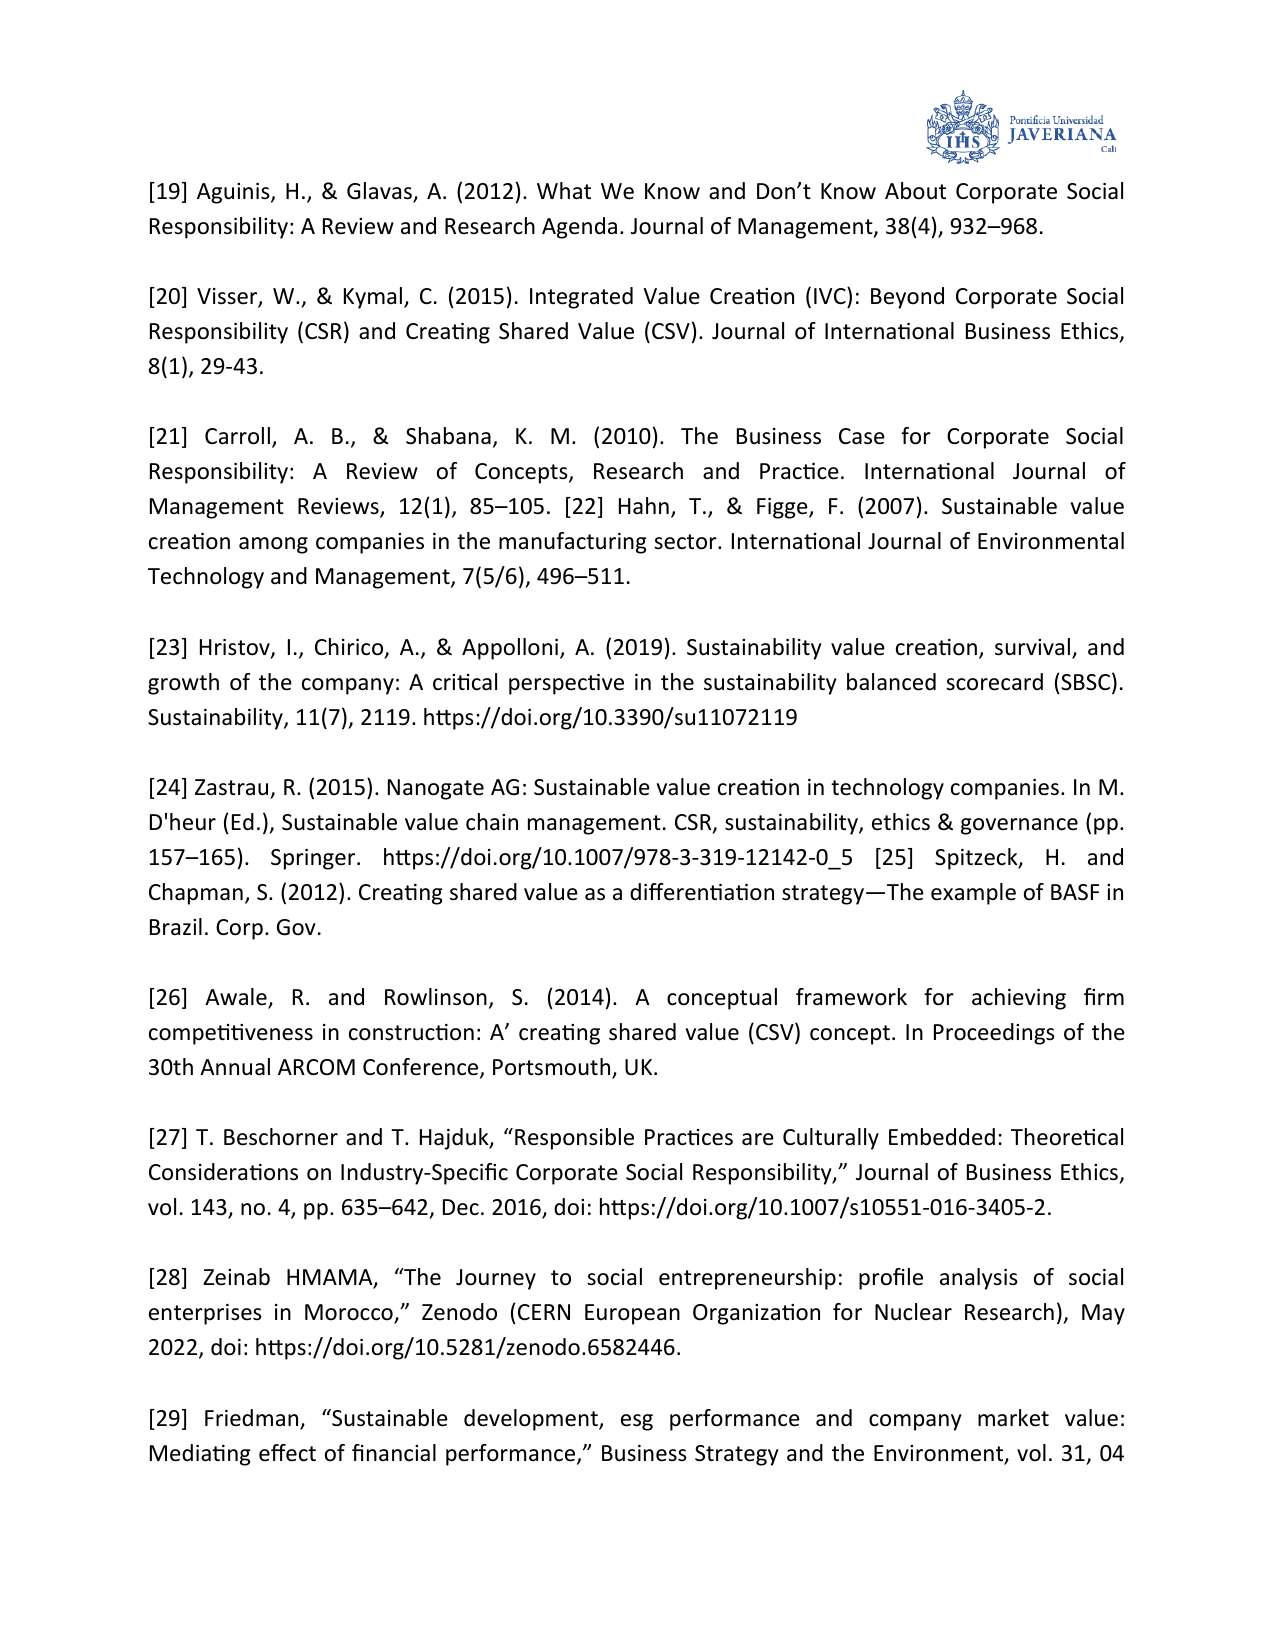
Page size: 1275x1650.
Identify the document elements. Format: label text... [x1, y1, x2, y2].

text [19] Aguinis, H., & Glavas, A. (2012). What We Know and Don’t Know About Corporate Social Responsibility: A Review and Research Agenda. Journal of Management, 38(4), 932–968. [148, 175, 1127, 241]
text [23] Hristov, I., Chirico, A., & Appolloni, A. (2019). Sustainability value creation, survival, and growth of the company: A critical perspective in the sustainability balanced scorecard (SBSC). Sustainability, 11(7), 2119. https://doi.org/10.3390/su11072119 [148, 631, 1127, 731]
text [20] Visser, W., & Kymal, C. (2015). Integrated Value Creation (IVC): Beyond Corporate Social Responsibility (CSR) and Creating Shared Value (CSV). Journal of International Business Ethics, 8(1), 29-43. [148, 280, 1127, 381]
text [26] Awale, R. and Rowlinson, S. (2014). A conceptual framework for achieving firm competitiveness in construction: A’ creating shared value (CSV) concept. In Proceedings of the 30th Annual ARCOM Conference, Portsmouth, UK. [148, 981, 1127, 1082]
text [21] Carroll, A. B., & Shabana, K. M. (2010). The Business Case for Corporate Social Responsibility: A Review of Concepts, Research and Practice. International Journal of Management Reviews, 12(1), 85–105. [22] Hahn, T., & Figge, F. (2007). Sustainable value creation among companies in the manufacturing sector. International Journal of Environmental Technology and Management, 7(5/6), 496–511. [148, 420, 1127, 591]
text [24] Zastrau, R. (2015). Nanogate AG: Sustainable value creation in technology companies. In M. D'heur (Ed.), Sustainable value chain management. CSR, sustainability, ethics & governance (pp. 157–165). Springer. https://doi.org/10.1007/978-3-319-12142-0_5 [25] Spitzeck, H. and Chapman, S. (2012). Creating shared value as a differentiation strategy—The example of BASF in Brazil. Corp. Gov. [148, 771, 1127, 941]
text [27] T. Beschorner and T. Hajduk, “Responsible Practices are Culturally Embedded: Theoretical Considerations on Industry-Specific Corporate Social Responsibility,” Journal of Business Ethics, vol. 143, no. 4, pp. 635–642, Dec. 2016, doi: https://doi.org/10.1007/s10551-016-3405-2. [148, 1121, 1127, 1222]
text [28] Zeinab HMAMA, “The Journey to social entrepreneurship: profile analysis of social enterprises in Morocco,” Zenodo (CERN European Organization for Nuclear Research), May 2022, doi: https://doi.org/10.5281/zenodo.6582446. [148, 1261, 1127, 1362]
picture [917, 78, 1125, 175]
